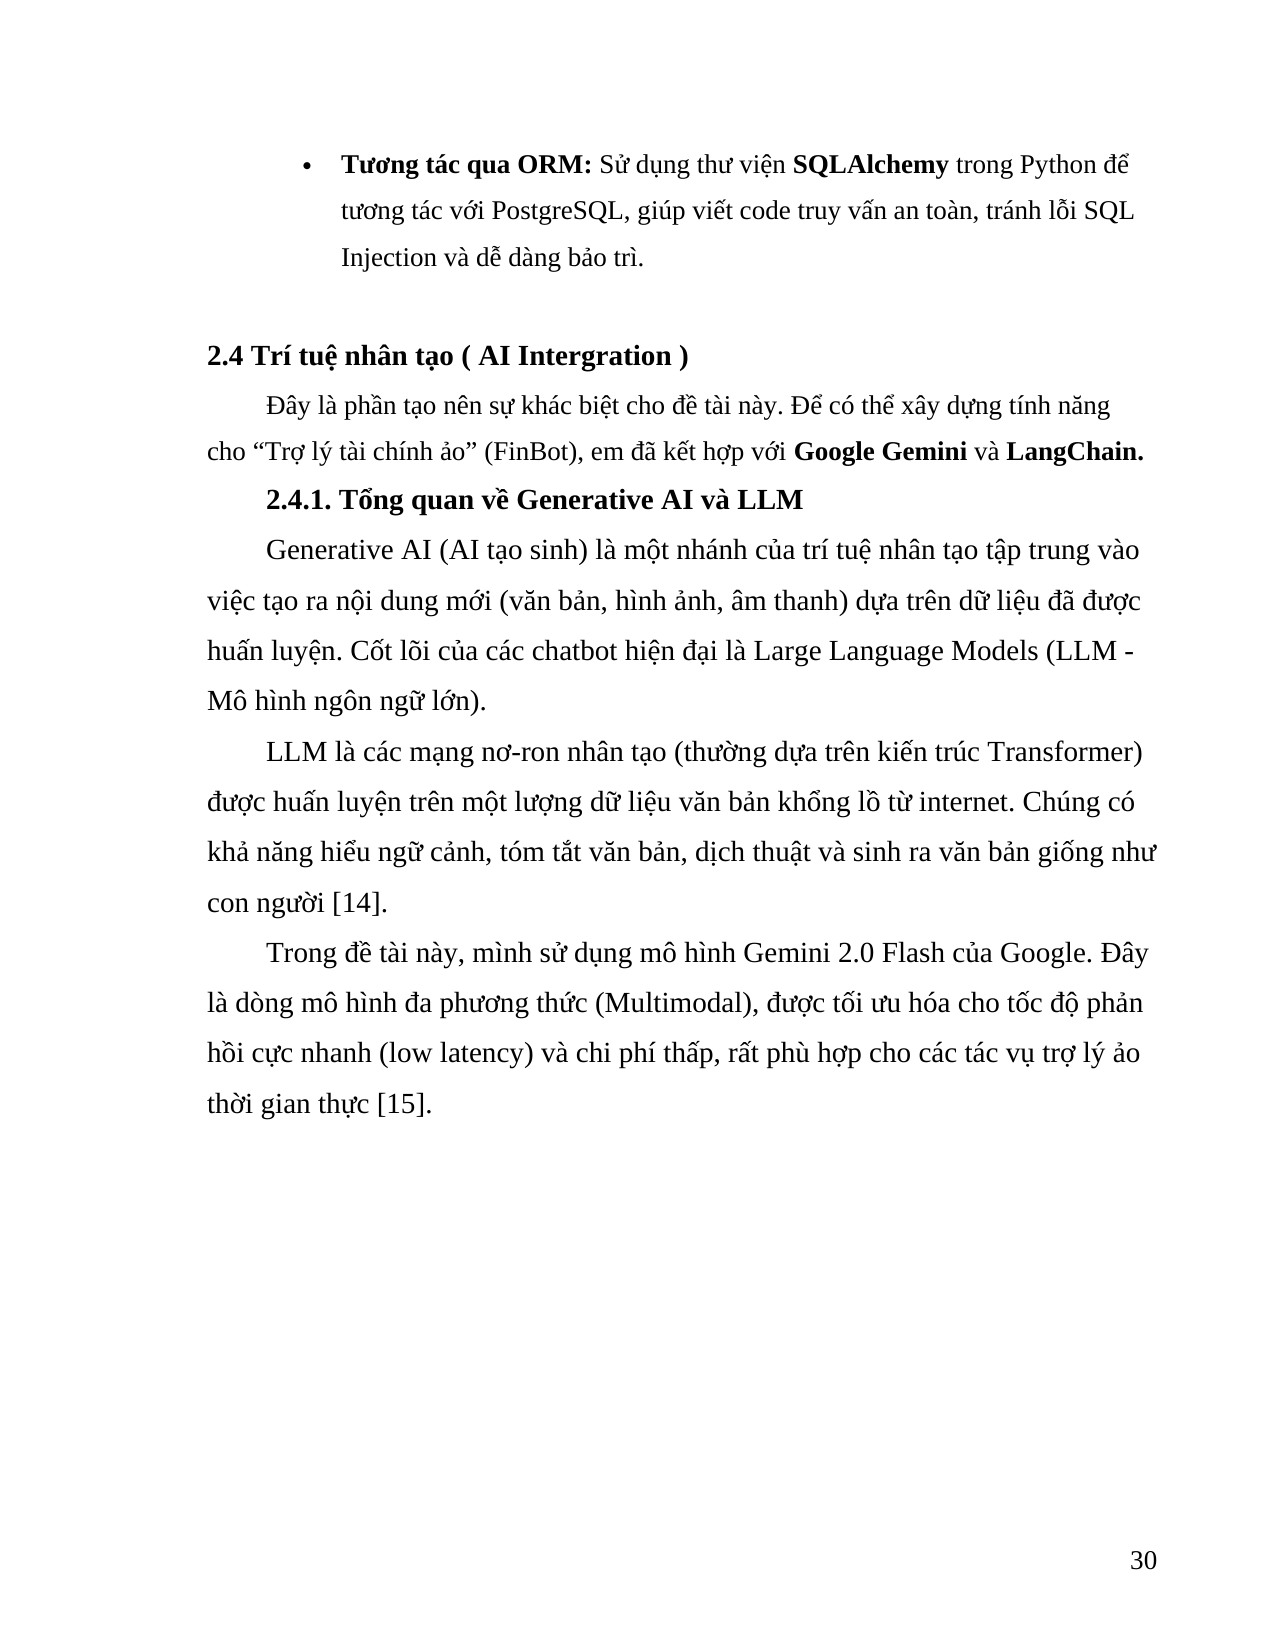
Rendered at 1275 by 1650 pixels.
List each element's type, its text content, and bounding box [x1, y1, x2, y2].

text Trong đề tài này, mình sử dụng mô hình Gemini 2.0 Flash của Google. Đây là dòng mô hình đa phương thức (Multimodal), được tối ưu hóa cho tốc độ phản hồi cực nhanh (low latency) và chi phí thấp, rất phù hợp cho các tác vụ trợ lý ảo thời gian thực [15]. [207, 935, 1157, 1119]
text LLM là các mạng nơ-ron nhân tạo (thường dựa trên kiến trúc Transformer) được huấn luyện trên một lượng dữ liệu văn bản khổng lồ từ internet. Chúng có khả năng hiểu ngữ cảnh, tóm tắt văn bản, dịch thuật và sinh ra văn bản giống như con người [14]. [207, 734, 1157, 918]
text Đây là phần tạo nên sự khác biệt cho đề tài này. Để có thể xây dựng tính năng cho “Trợ lý tài chính ảo” (FinBot), em đã kết hợp với Google Gemini và LangChain. [207, 389, 1157, 467]
text 2.4.1. Tổng quan về Generative AI và LLM [207, 482, 1157, 516]
text Generative AI (AI tạo sinh) là một nhánh của trí tuệ nhân tạo tập trung vào việc tạo ra nội dung mới (văn bản, hình ảnh, âm thanh) dựa trên dữ liệu đã được huấn luyện. Cốt lõi của các chatbot hiện đại là Large Language Models (LLM - Mô hình ngôn ngữ lớn). [207, 532, 1157, 717]
list Tương tác qua ORM: Sử dụng thư viện SQLAlchemy trong Python để tương tác với PostgreSQL, giúp viết code truy vấn an toàn, tránh lỗi SQL Injection và dễ dàng bảo trì. [303, 148, 1157, 272]
subtitle 2.4 Trí tuệ nhân tạo ( AI Intergration ) [207, 338, 1157, 372]
